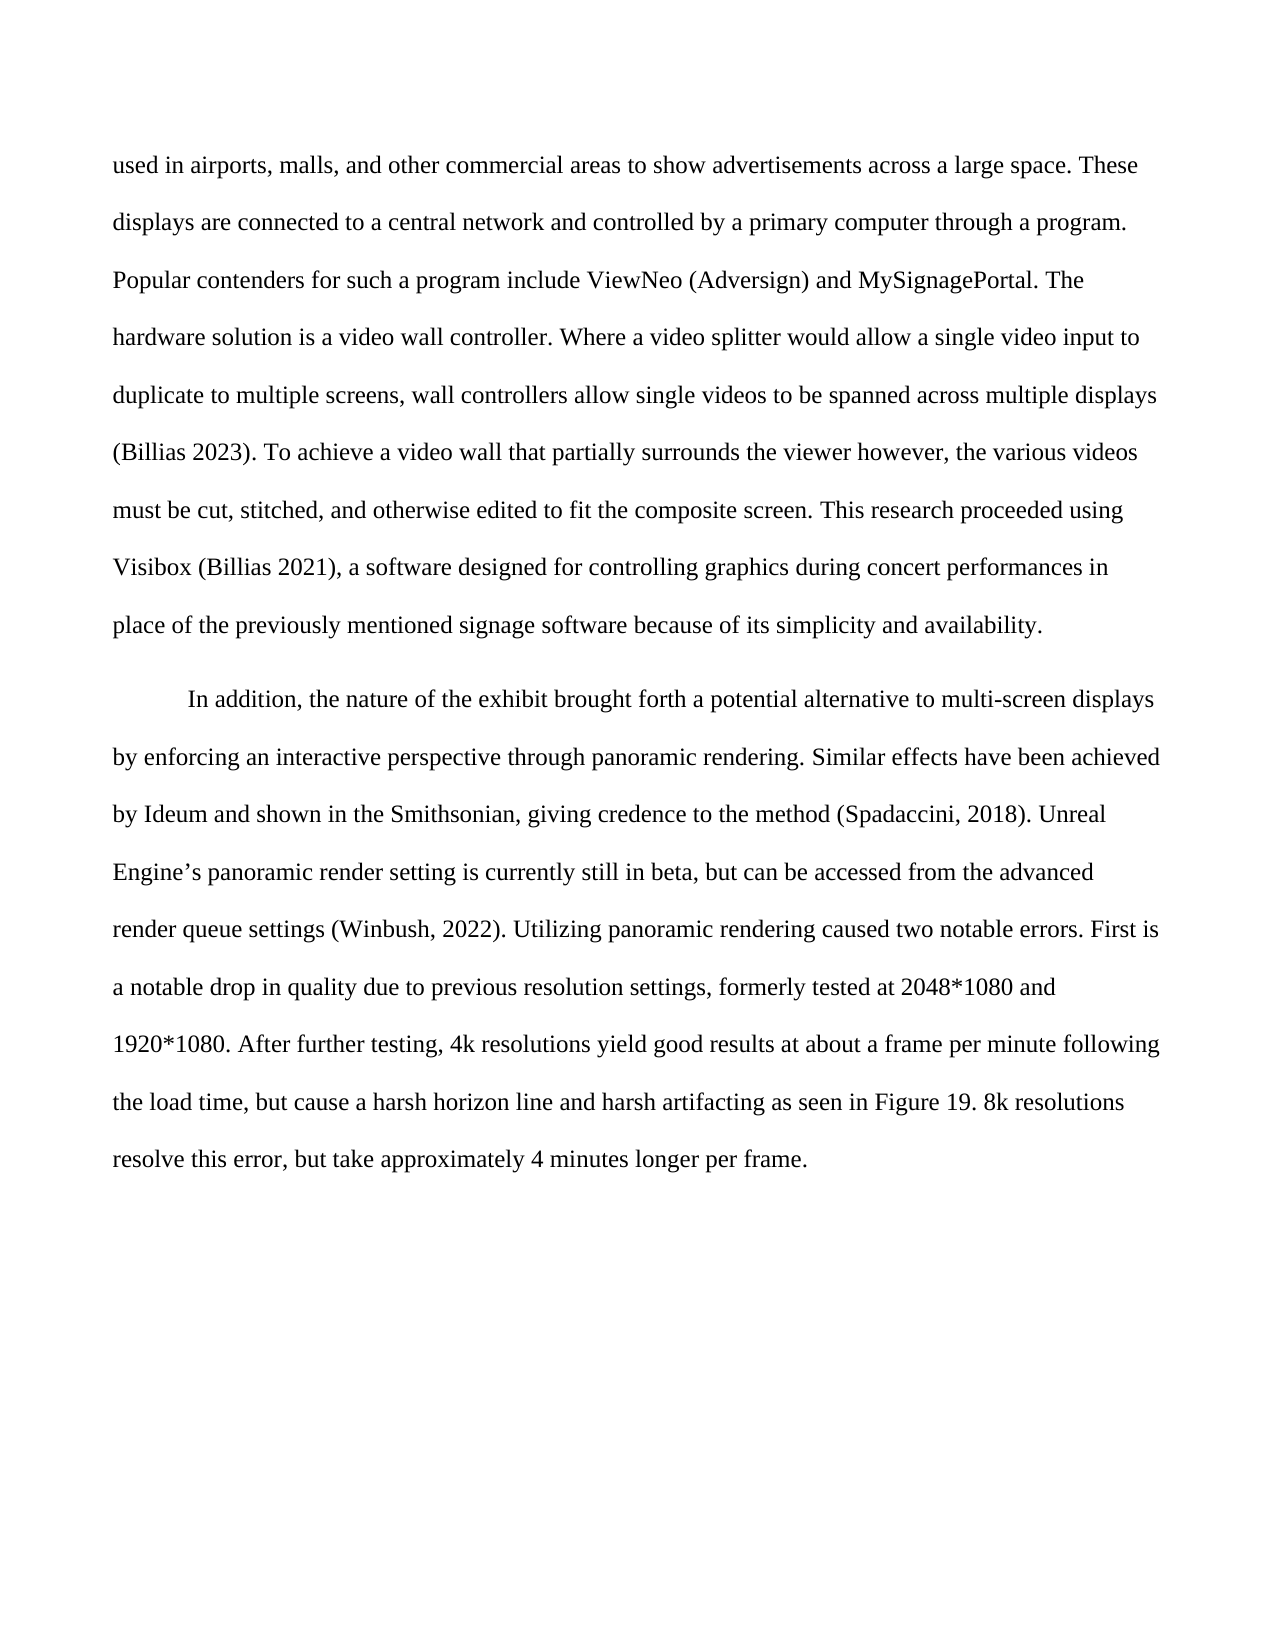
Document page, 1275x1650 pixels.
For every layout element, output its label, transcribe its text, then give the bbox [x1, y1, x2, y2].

text In addition, the nature of the exhibit brought forth a potential alternative to multi-screen displays by enforcing an interactive perspective through panoramic rendering. Similar effects have been achieved by Ideum and shown in the Smithsonian, giving credence to the method (Spadaccini, 2018). Unreal Engine’s panoramic render setting is currently still in beta, but can be accessed from the advanced render queue settings (Winbush, 2022). Utilizing panoramic rendering caused two notable errors. First is a notable drop in quality due to previous resolution settings, formerly tested at 2048*1080 and 1920*1080. After further testing, 4k resolutions yield good results at about a frame per minute following the load time, but cause a harsh horizon line and harsh artifacting as seen in Figure 19. 8k resolutions resolve this error, but take approximately 4 minutes longer per frame. [112, 684, 1162, 1173]
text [112, 150, 1162, 639]
